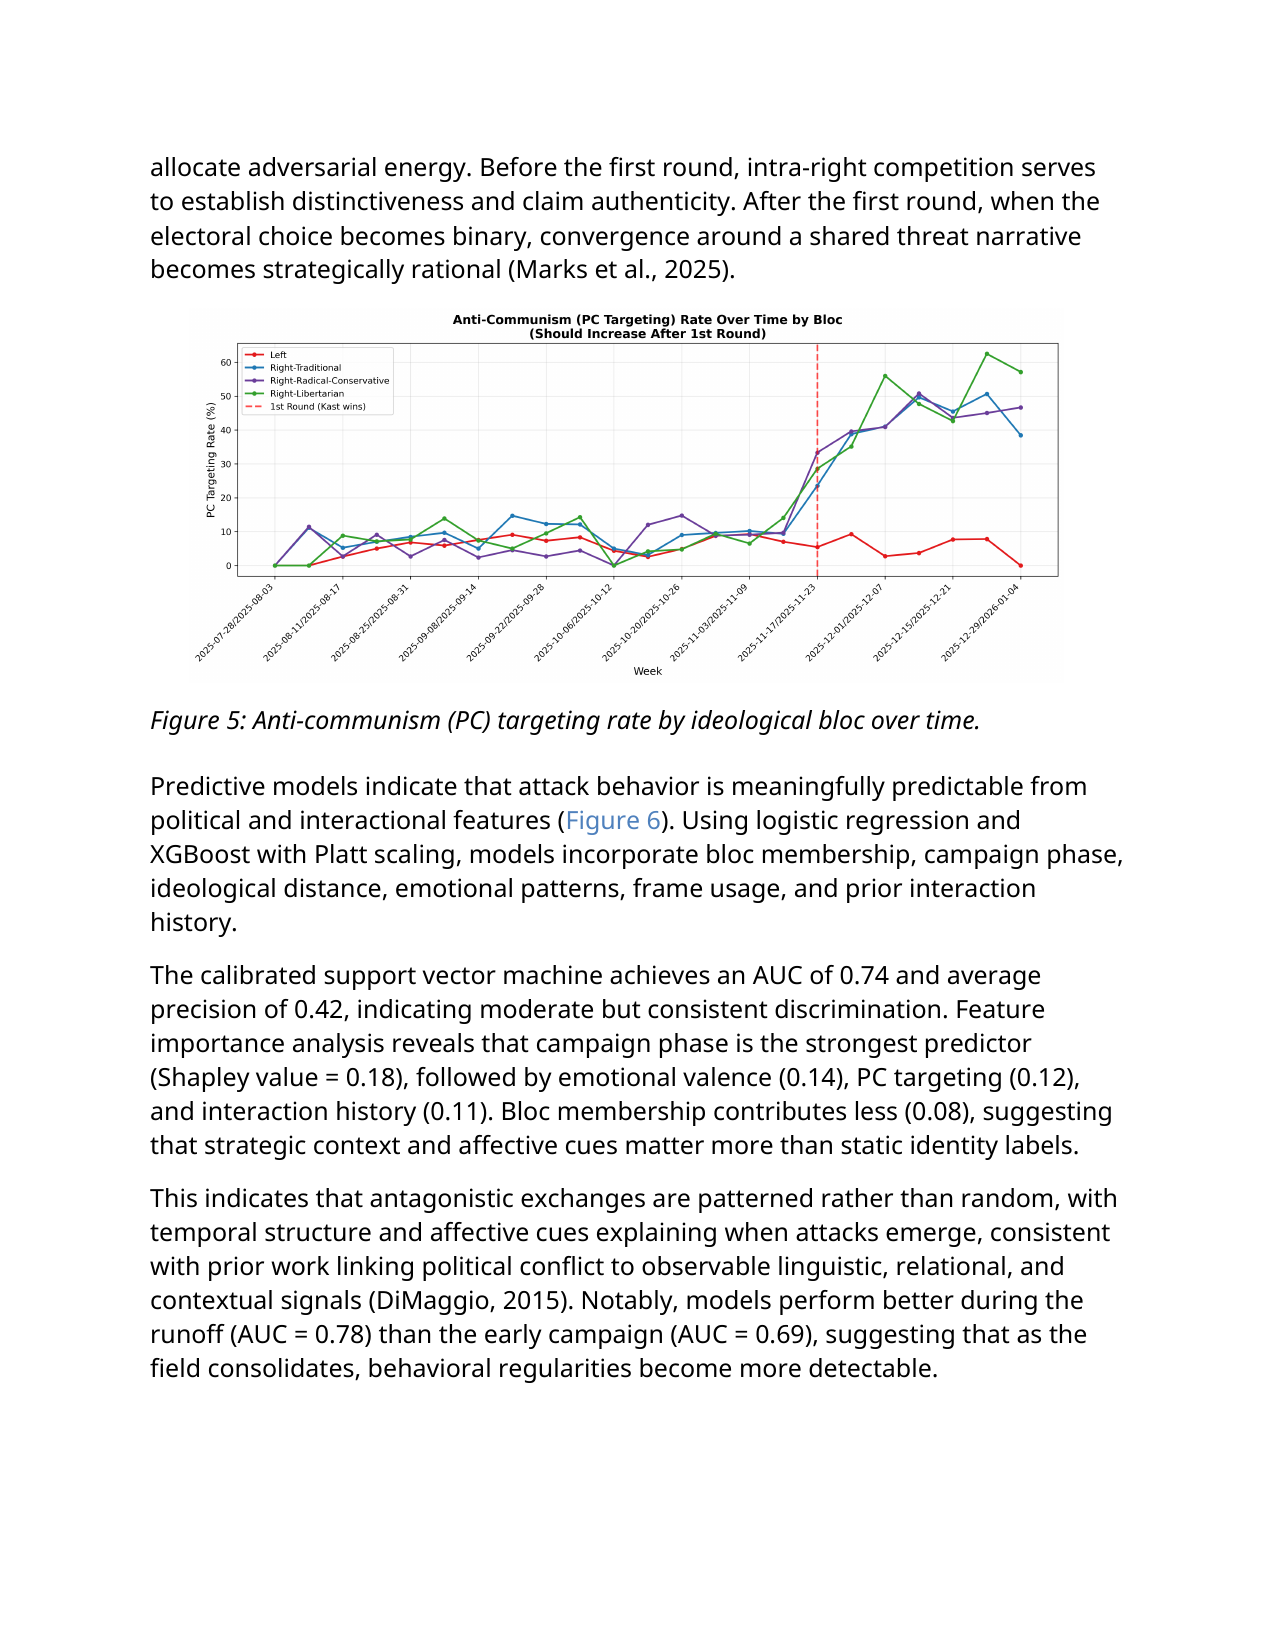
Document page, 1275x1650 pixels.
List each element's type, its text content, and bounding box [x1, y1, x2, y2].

text The calibrated support vector machine achieves an AUC of 0.74 and average precision of 0.42, indicating moderate but consistent discrimination. Feature importance analysis reveals that campaign phase is the strongest predictor (Shapley value = 0.18), followed by emotional valence (0.14), PC targeting (0.12), and interaction history (0.11). Bloc membership contributes less (0.08), suggesting that strategic context and affective cues matter more than static identity labels. [150, 957, 1125, 1162]
picture [188, 308, 1064, 683]
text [150, 150, 1125, 286]
text Predictive models indicate that attack behavior is meaningfully predictable from political and interactional features (Figure 6). Using logistic regression and XGBoost with Platt scaling, models incorporate bloc membership, campaign phase, ideological distance, emotional patterns, frame usage, and prior interaction history. [150, 768, 1125, 939]
table_header Figure 5: Anti-communism (PC) targeting rate by ideological bloc over time. [139, 305, 1114, 749]
text This indicates that antagonistic exchanges are patterned rather than random, with temporal structure and affective cues explaining when attacks emerge, consistent with prior work linking political conflict to observable linguistic, relational, and contextual signals (DiMaggio, 2015). Notably, models perform better during the runoff (AUC = 0.78) than the early campaign (AUC = 0.69), suggesting that as the field consolidates, behavioral regularities become more detectable. [150, 1181, 1125, 1385]
